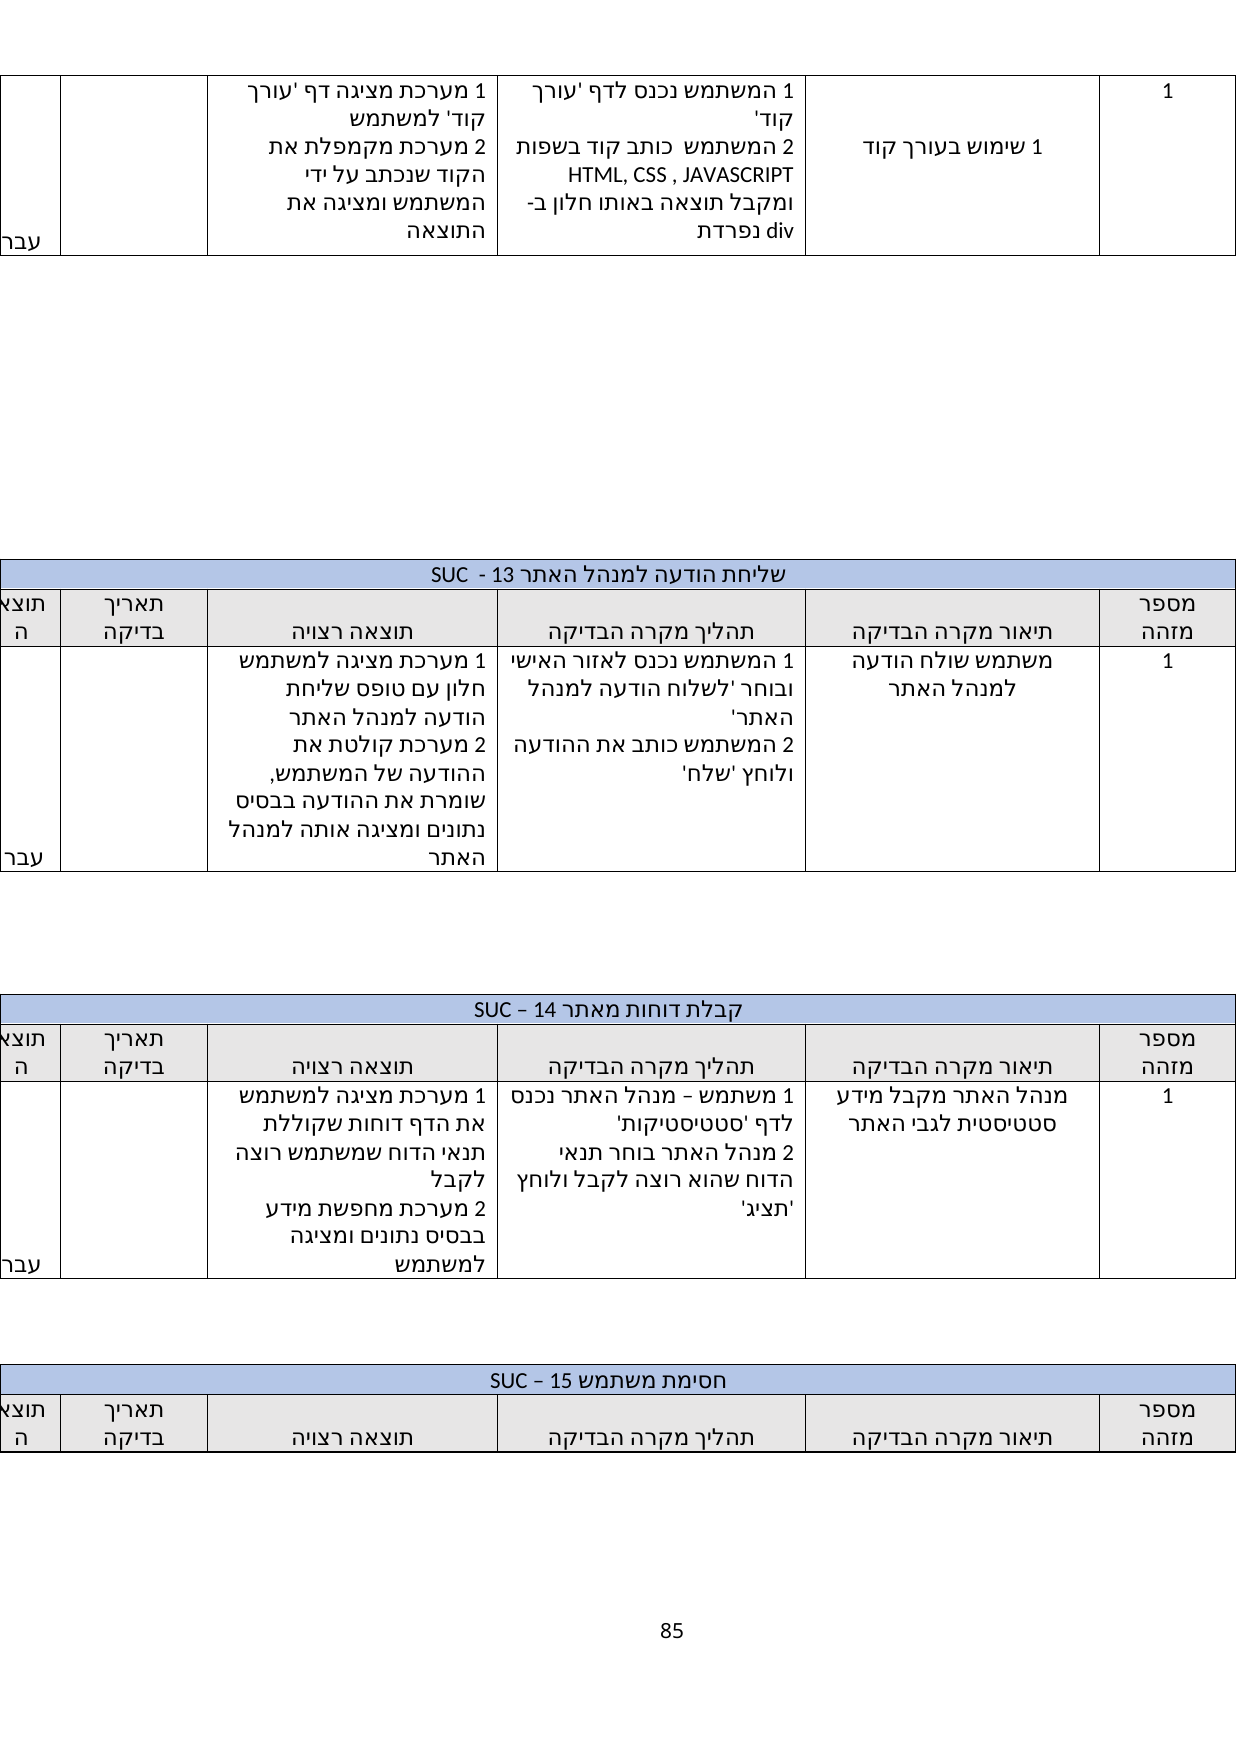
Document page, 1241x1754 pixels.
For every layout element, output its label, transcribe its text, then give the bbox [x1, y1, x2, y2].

table_cell תהליך מקרה הבדיקה [498, 1025, 805, 1081]
table_cell מספר מזהה [1100, 590, 1235, 646]
table_cell תוצאה [1, 1395, 60, 1451]
table_cell תאריך בדיקה [61, 1025, 207, 1081]
table_cell מנהל האתר מקבל מידע סטטיסטית לגבי האתר [806, 1082, 1099, 1278]
table_cell תהליך מקרה הבדיקה [498, 590, 805, 646]
table_cell 1 [1100, 647, 1235, 871]
table_cell 1 מערכת מציגה דף 'עורך קוד' למשתמש 2 מערכת מקמפלת את הקוד שנכתב על ידי המשתמש ומציגה את התוצאה [208, 76, 497, 255]
table_cell 1 משתמש – מנהל האתר נכנס לדף 'סטטיסטיקות' 2 מנהל האתר בוחר תנאי הדוח שהוא רוצה לקבל ולוחץ 'תציג' [498, 1082, 805, 1278]
table_cell תוצאה [1, 1025, 60, 1081]
table_cell תוצאה רצויה [208, 590, 497, 646]
table_cell 1 [1100, 76, 1235, 255]
table_cell עבר [1, 647, 60, 871]
table_cell מספר מזהה [1100, 1025, 1235, 1081]
table_cell 1 מערכת מציגה למשתמש את הדף דוחות שקוללת תנאי הדוח שמשתמש רוצה לקבל 2 מערכת מחפשת מידע בבסיס נתונים ומציגה למשתמש [208, 1082, 497, 1278]
table_cell מספר מזהה [1100, 1395, 1235, 1451]
table_cell תאריך בדיקה [61, 590, 207, 646]
table_cell [61, 647, 207, 871]
table_cell תהליך מקרה הבדיקה [498, 1395, 805, 1451]
table_header SUC - 13 שליחת הודעה למנהל האתר [1, 560, 1235, 588]
table_cell 1 המשתמש נכנס לדף 'עורך קוד' 2 המשתמש כותב קוד בשפות HTML, CSS , JAVASCRIPT ומקבל תוצאה באותו חלון ב-div נפרדת [498, 76, 805, 255]
table_cell משתמש שולח הודעה למנהל האתר [806, 647, 1099, 871]
table_cell 1 מערכת מציגה למשתמש חלון עם טופס שליחת הודעה למנהל האתר 2 מערכת קולטת את ההודעה של המשתמש, שומרת את ההודעה בבסיס נתונים ומציגה אותה למנהל האתר [208, 647, 497, 871]
table_cell תיאור מקרה הבדיקה [806, 1025, 1099, 1081]
table_cell עבר [1, 1082, 60, 1278]
table_cell [61, 76, 207, 255]
table_cell 1 המשתמש נכנס לאזור האישי ובוחר 'לשלוח הודעה למנהל האתר' 2 המשתמש כותב את ההודעה ולוחץ 'שלח' [498, 647, 805, 871]
table_cell [61, 1082, 207, 1278]
table_cell עבר [1, 76, 60, 255]
table_cell 1 שימוש בעורך קוד [806, 76, 1099, 255]
table_cell תוצאה [1, 590, 60, 646]
table_cell תוצאה רצויה [208, 1395, 497, 1451]
table_header SUC – 15 חסימת משתמש [1, 1365, 1235, 1394]
table_cell 1 [1100, 1082, 1235, 1278]
table_header SUC – 14 קבלת דוחות מאתר [1, 995, 1235, 1023]
table_cell תיאור מקרה הבדיקה [806, 590, 1099, 646]
table_cell תוצאה רצויה [208, 1025, 497, 1081]
table_cell תאריך בדיקה [61, 1395, 207, 1451]
table_cell תיאור מקרה הבדיקה [806, 1395, 1099, 1451]
